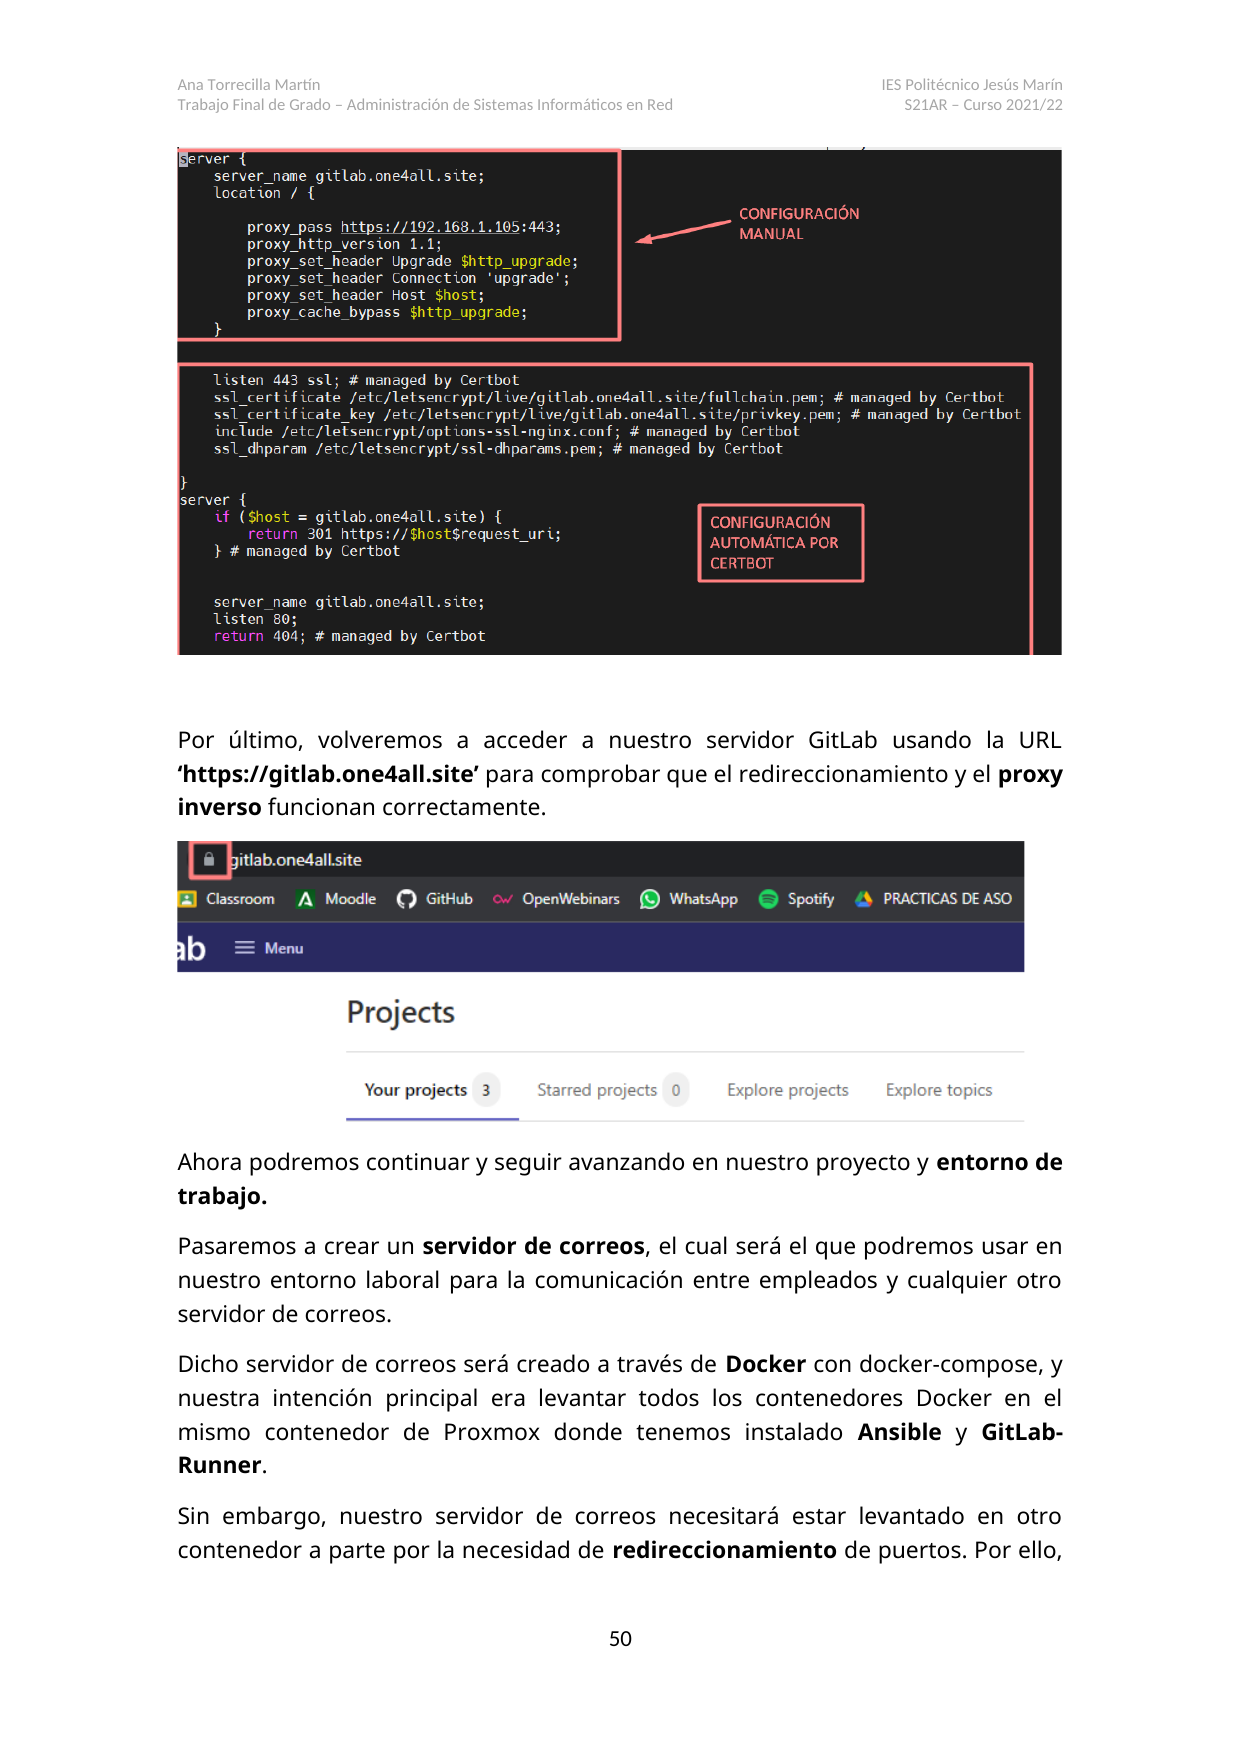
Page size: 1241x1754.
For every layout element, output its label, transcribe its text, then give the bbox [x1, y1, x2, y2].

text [177, 1500, 1063, 1565]
text Pasaremos a crear un servidor de correos, el cual será el que podremos usar en nuestro entorno laboral para la comunicación entre empleados y cualquier otro servidor de correos. [177, 1230, 1063, 1329]
text Dicho servidor de correos será creado a través de Docker con docker-compose, y nuestra intención principal era levantar todos los contenedores Docker en el mismo contenedor de Proxmox donde tenemos instalado Ansible y GitLab-Runner. [177, 1348, 1063, 1481]
picture [177, 147, 1062, 655]
text Por último, volveremos a acceder a nuestro servidor GitLab usando la URL ‘https://gitlab.one4all.site’ para comprobar que el redireccionamiento y el proxy inverso funcionan correctamente. [177, 724, 1063, 823]
text Ahora podremos continuar y seguir avanzando en nuestro proyecto y entorno de trabajo. [177, 1146, 1063, 1211]
picture [177, 841, 1025, 1128]
